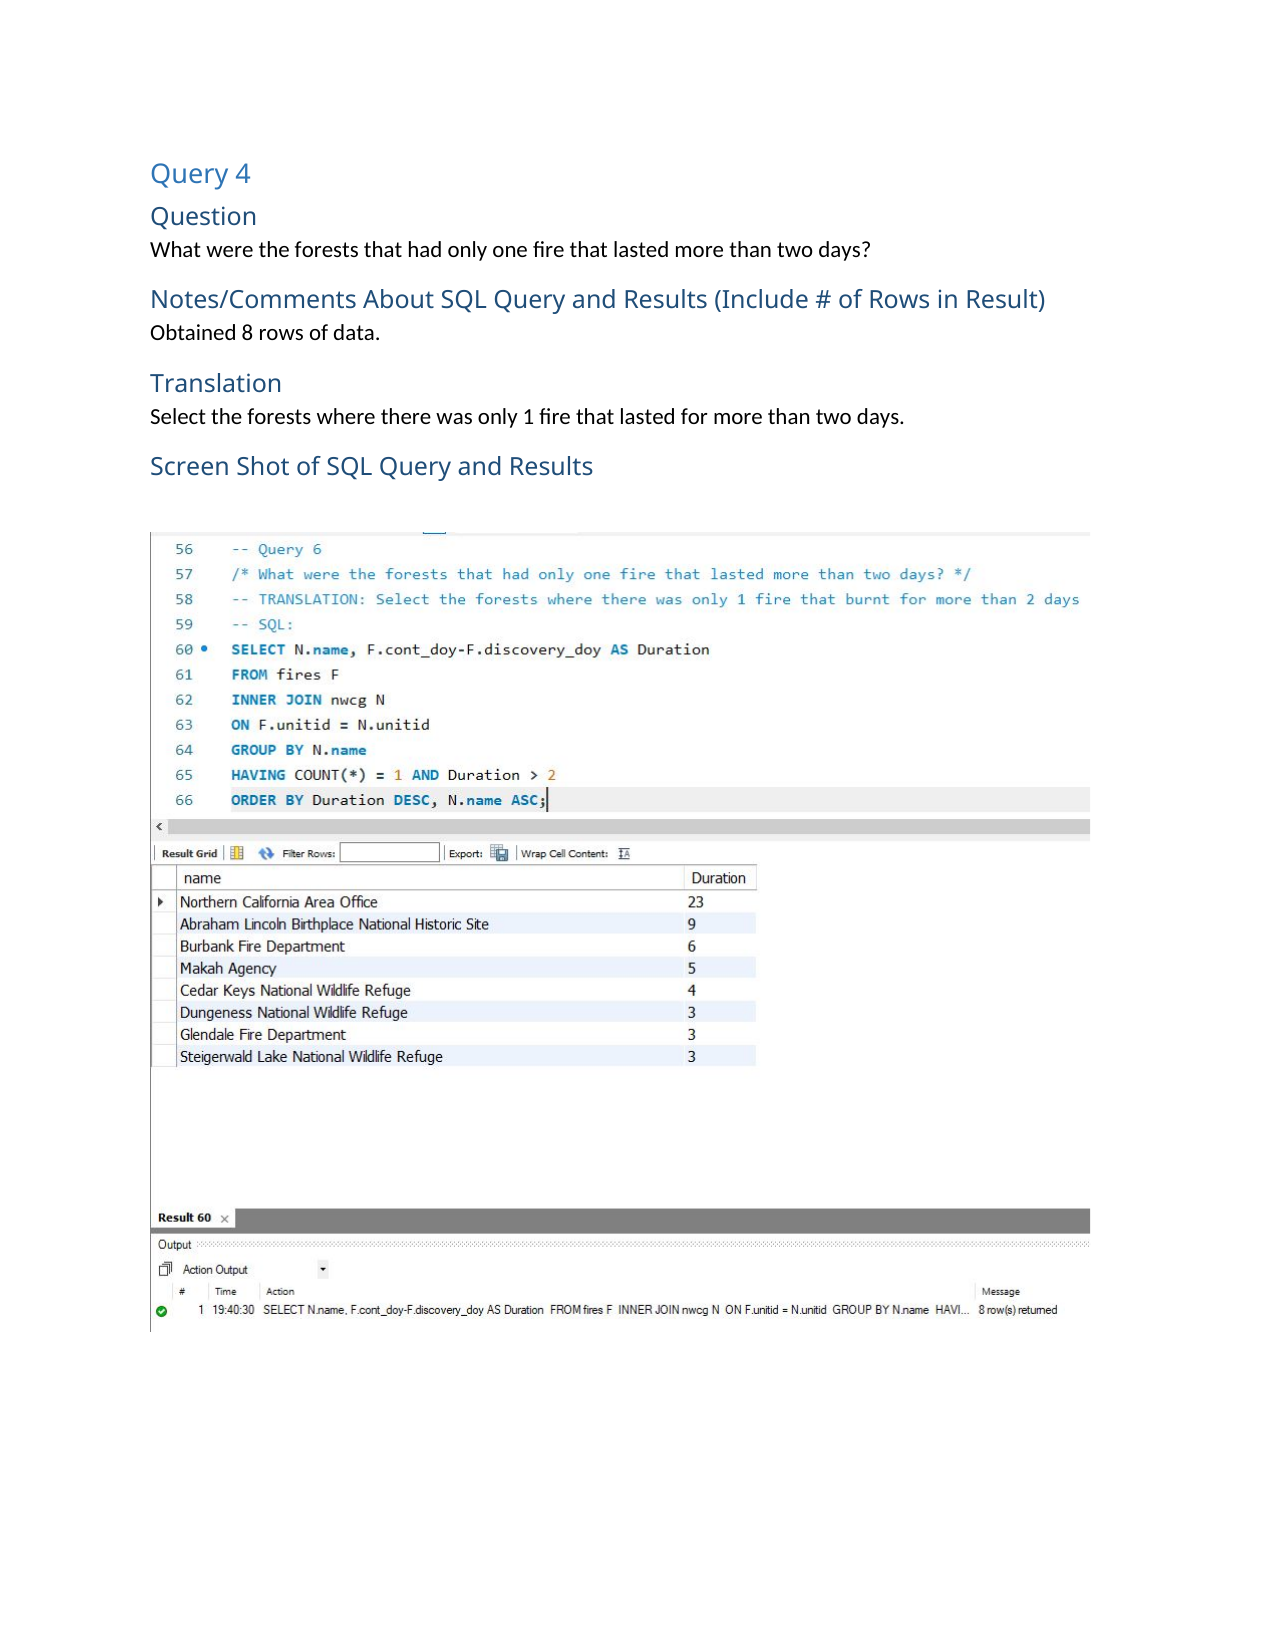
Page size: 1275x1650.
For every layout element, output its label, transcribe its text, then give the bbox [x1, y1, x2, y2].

subtitle Question [150, 198, 1125, 232]
text Select the forests where there was only 1 fire that lasted for more than two days. [150, 402, 1125, 430]
subtitle Screen Shot of SQL Query and Results [150, 449, 1125, 483]
subtitle Notes/Comments About SQL Query and Results (Include # of Rows in Result) [150, 282, 1125, 316]
subtitle Query 4 [150, 154, 1125, 191]
picture [150, 532, 1091, 1332]
subtitle Translation [150, 365, 1125, 399]
text What were the forests that had only one fire that lasted more than two days? [150, 235, 1125, 263]
text Obtained 8 rows of data. [150, 318, 1125, 347]
